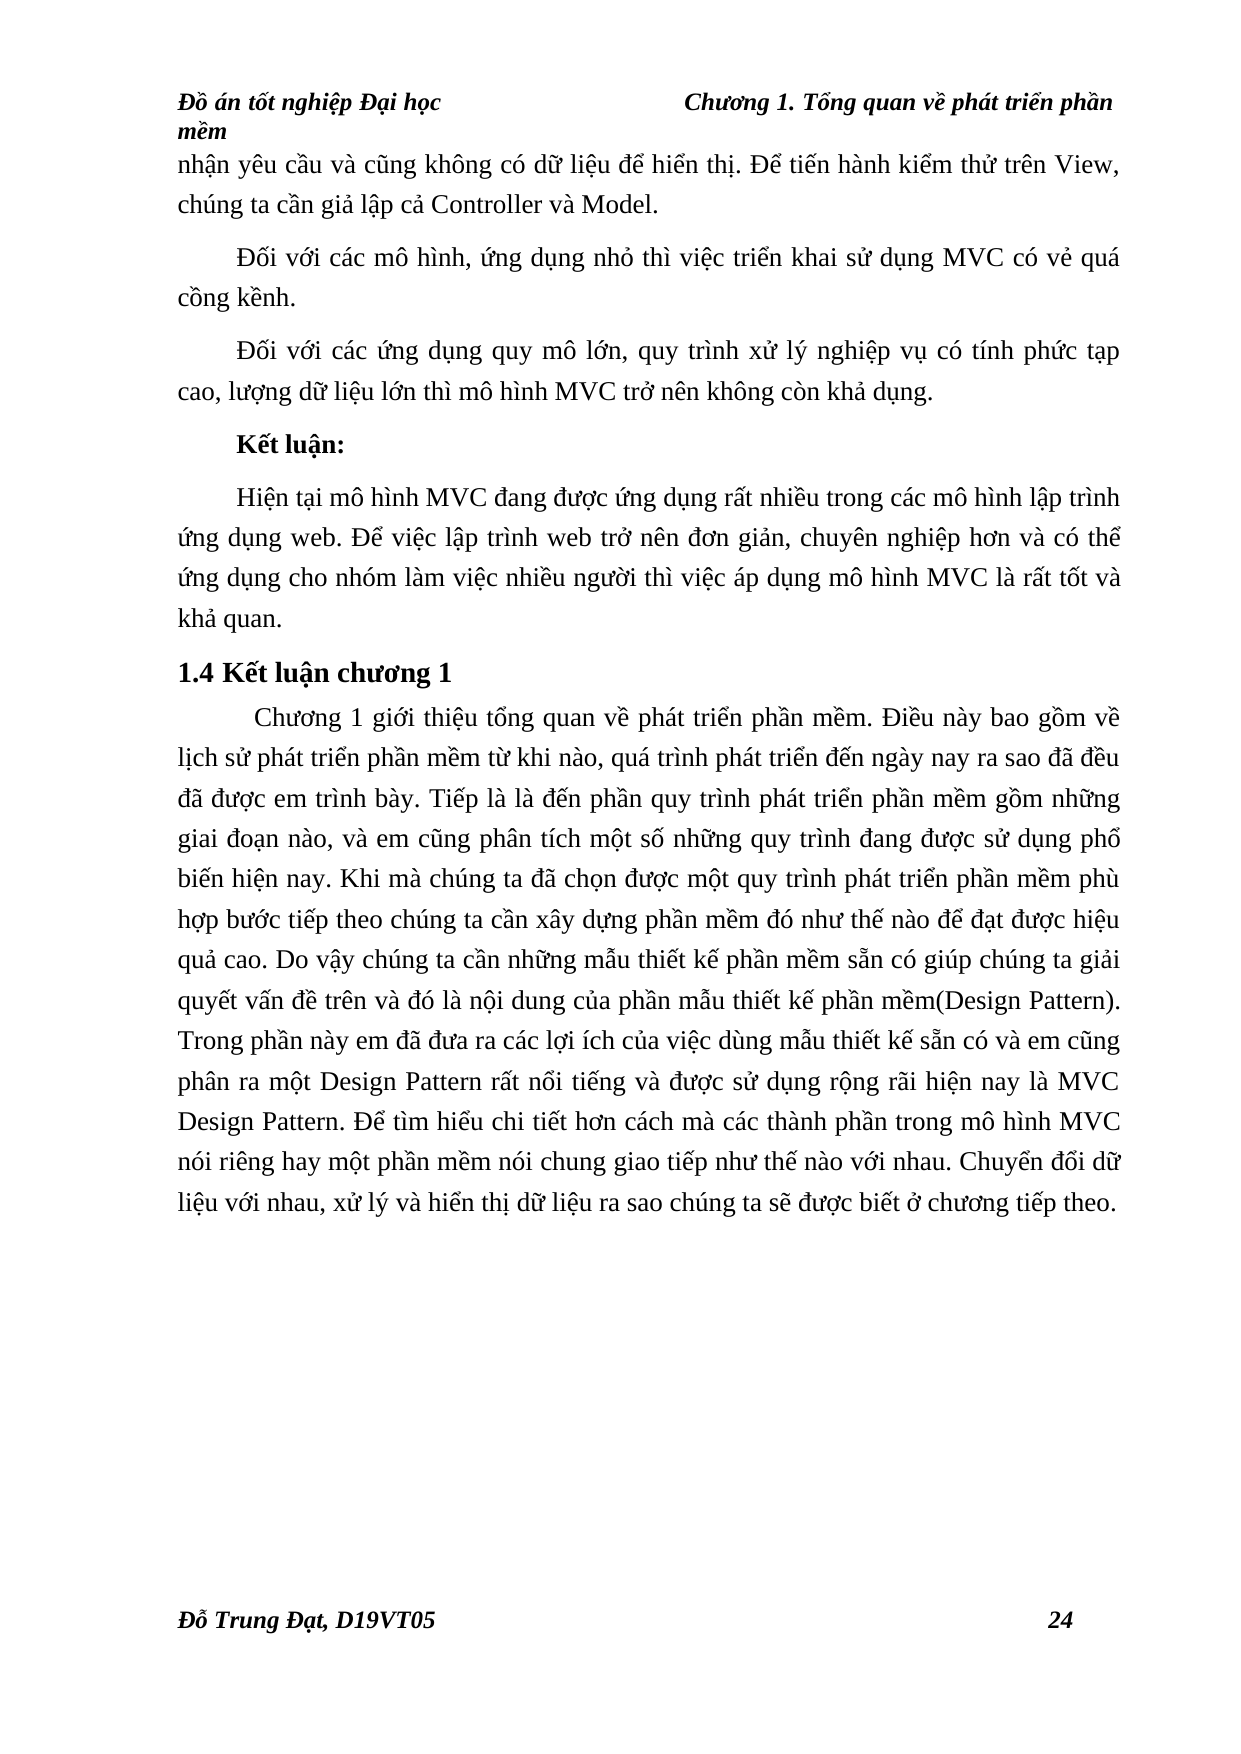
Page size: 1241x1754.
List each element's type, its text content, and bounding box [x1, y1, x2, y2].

text Hiện tại mô hình MVC đang được ứng dụng rất nhiều trong các mô hình lập trình ứng dụng web. Để việc lập trình web trở nên đơn giản, chuyên nghiệp hơn và có thể ứng dụng cho nhóm làm việc nhiều người thì việc áp dụng mô hình MVC là rất tốt và khả quan. [177, 481, 1122, 521]
text Chương 1 giới thiệu tổng quan về phát triển phần mềm. Điều này bao gồm về lịch sử phát triển phần mềm từ khi nào, quá trình phát triển đến ngày nay ra sao đã đều đã được em trình bày. Tiếp là là đến phần quy trình phát triển phần mềm gồm những giai đoạn nào, và em cũng phân tích một số những quy trình đang được sử dụng phổ biến hiện nay. Khi mà chúng ta đã chọn được một quy trình phát triển phần mềm phù hợp bước tiếp theo chúng ta cần xây dựng phần mềm đó như thế nào để đạt được hiệu quả cao. Do vậy chúng ta cần những mẫu thiết kế phần mềm sẵn có giúp chúng ta giải quyết vấn đề trên và đó là nội dung của phần mẫu thiết kế phần mềm(Design Pattern). Trong phần này em đã đưa ra các lợi ích của việc dùng mẫu thiết kế sẵn có và em cũng phân ra một Design Pattern rất nổi tiếng và được sử dụng rộng rãi hiện nay là MVC Design Pattern. Để tìm hiểu chi tiết hơn cách mà các thành phần trong mô hình MVC nói riêng hay một phần mềm nói chung giao tiếp như thế nào với nhau. Chuyển đổi dữ liệu với nhau, xử lý và hiển thị dữ liệu ra sao chúng ta sẽ được biết ở chương tiếp theo. [177, 701, 1122, 1217]
text Kết luận: [177, 428, 1122, 459]
text Đối với các mô hình, ứng dụng nhỏ thì việc triển khai sử dụng MVC có vẻ quá cồng kềnh. [177, 241, 1122, 313]
subtitle Kết luận chương 1 [177, 655, 1122, 688]
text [177, 179, 1122, 219]
text Hiện tại mô hình MVC đang được ứng dụng rất nhiều trong các mô hình lập trình ứng dụng web. Để việc lập trình web trở nên đơn giản, chuyên nghiệp hơn và có thể ứng dụng cho nhóm làm việc nhiều người thì việc áp dụng mô hình MVC là rất tốt và khả quan. [177, 593, 1122, 633]
text Đối với các ứng dụng quy mô lớn, quy trình xử lý nghiệp vụ có tính phức tạp cao, lượng dữ liệu lớn thì mô hình MVC trở nên không còn khả dụng. [177, 334, 1122, 406]
